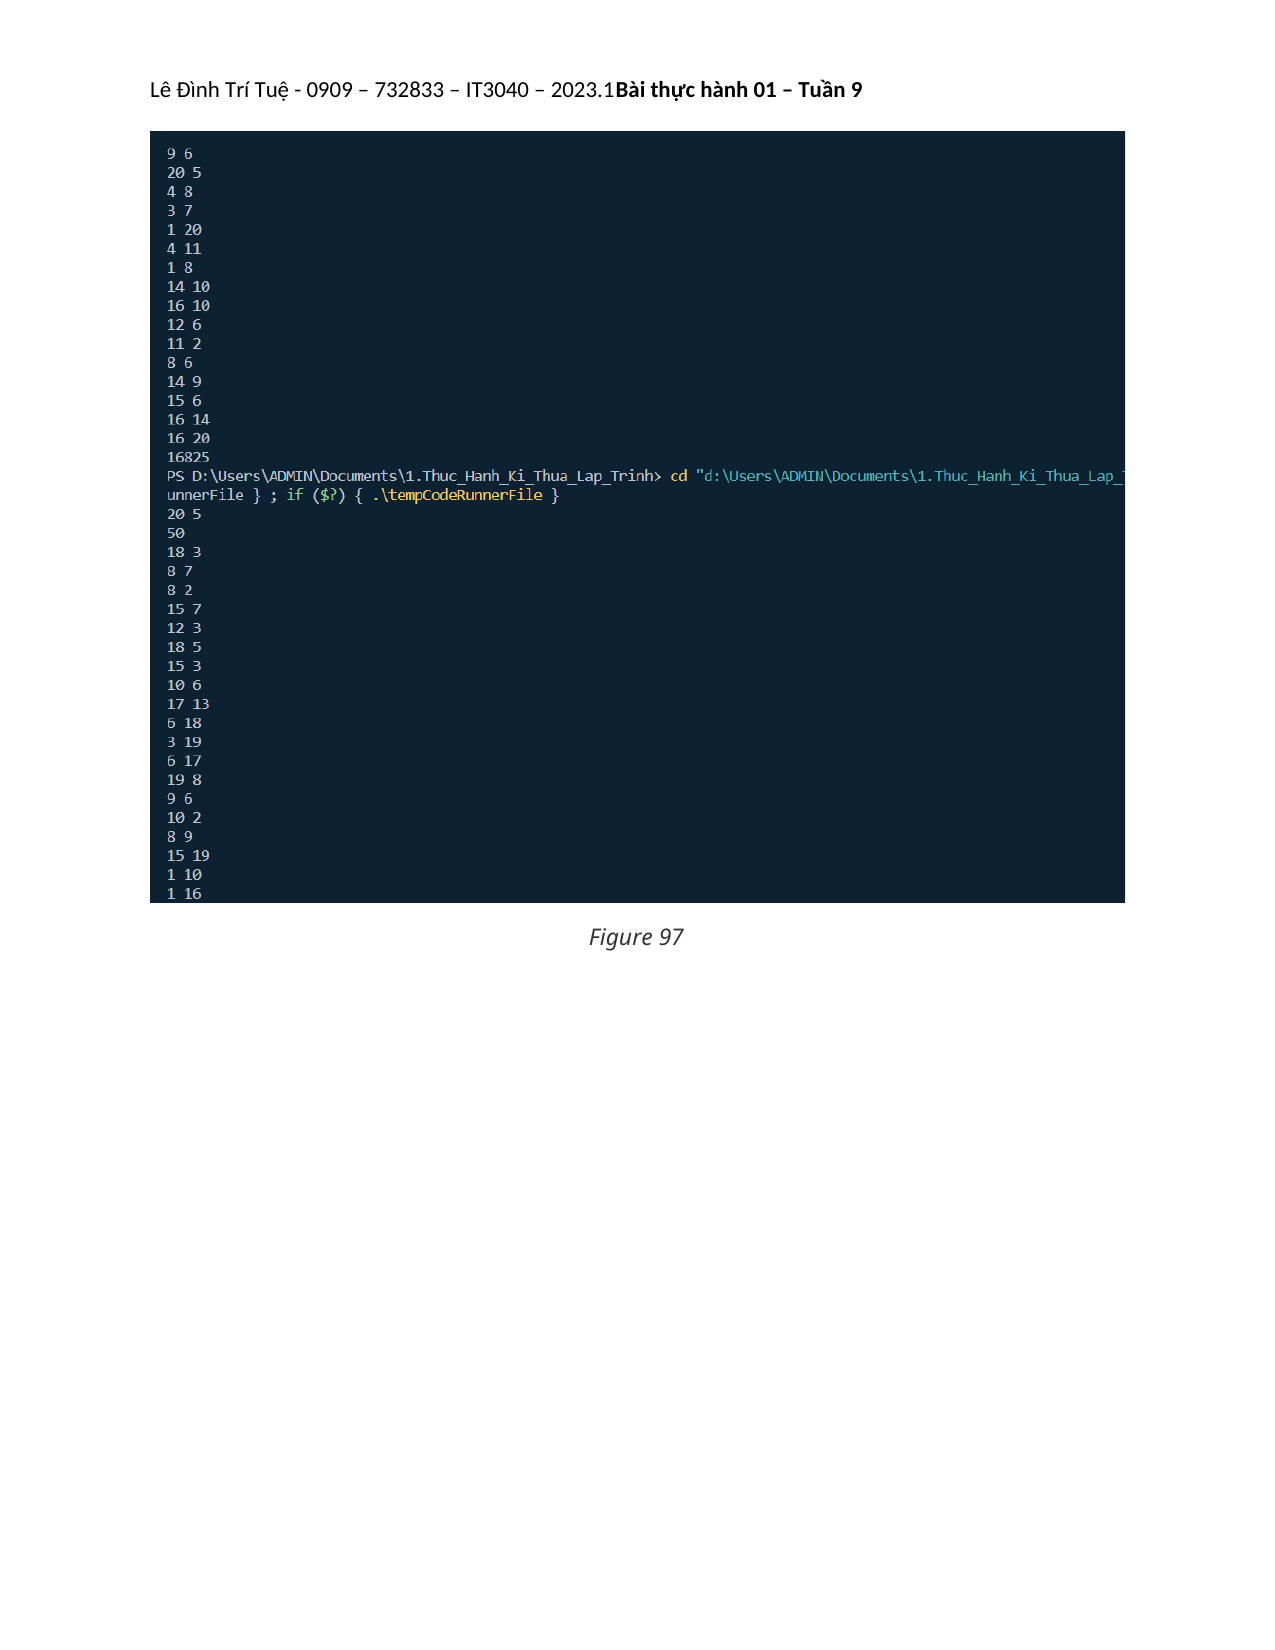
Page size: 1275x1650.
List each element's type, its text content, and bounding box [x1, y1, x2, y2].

picture [150, 131, 1125, 903]
